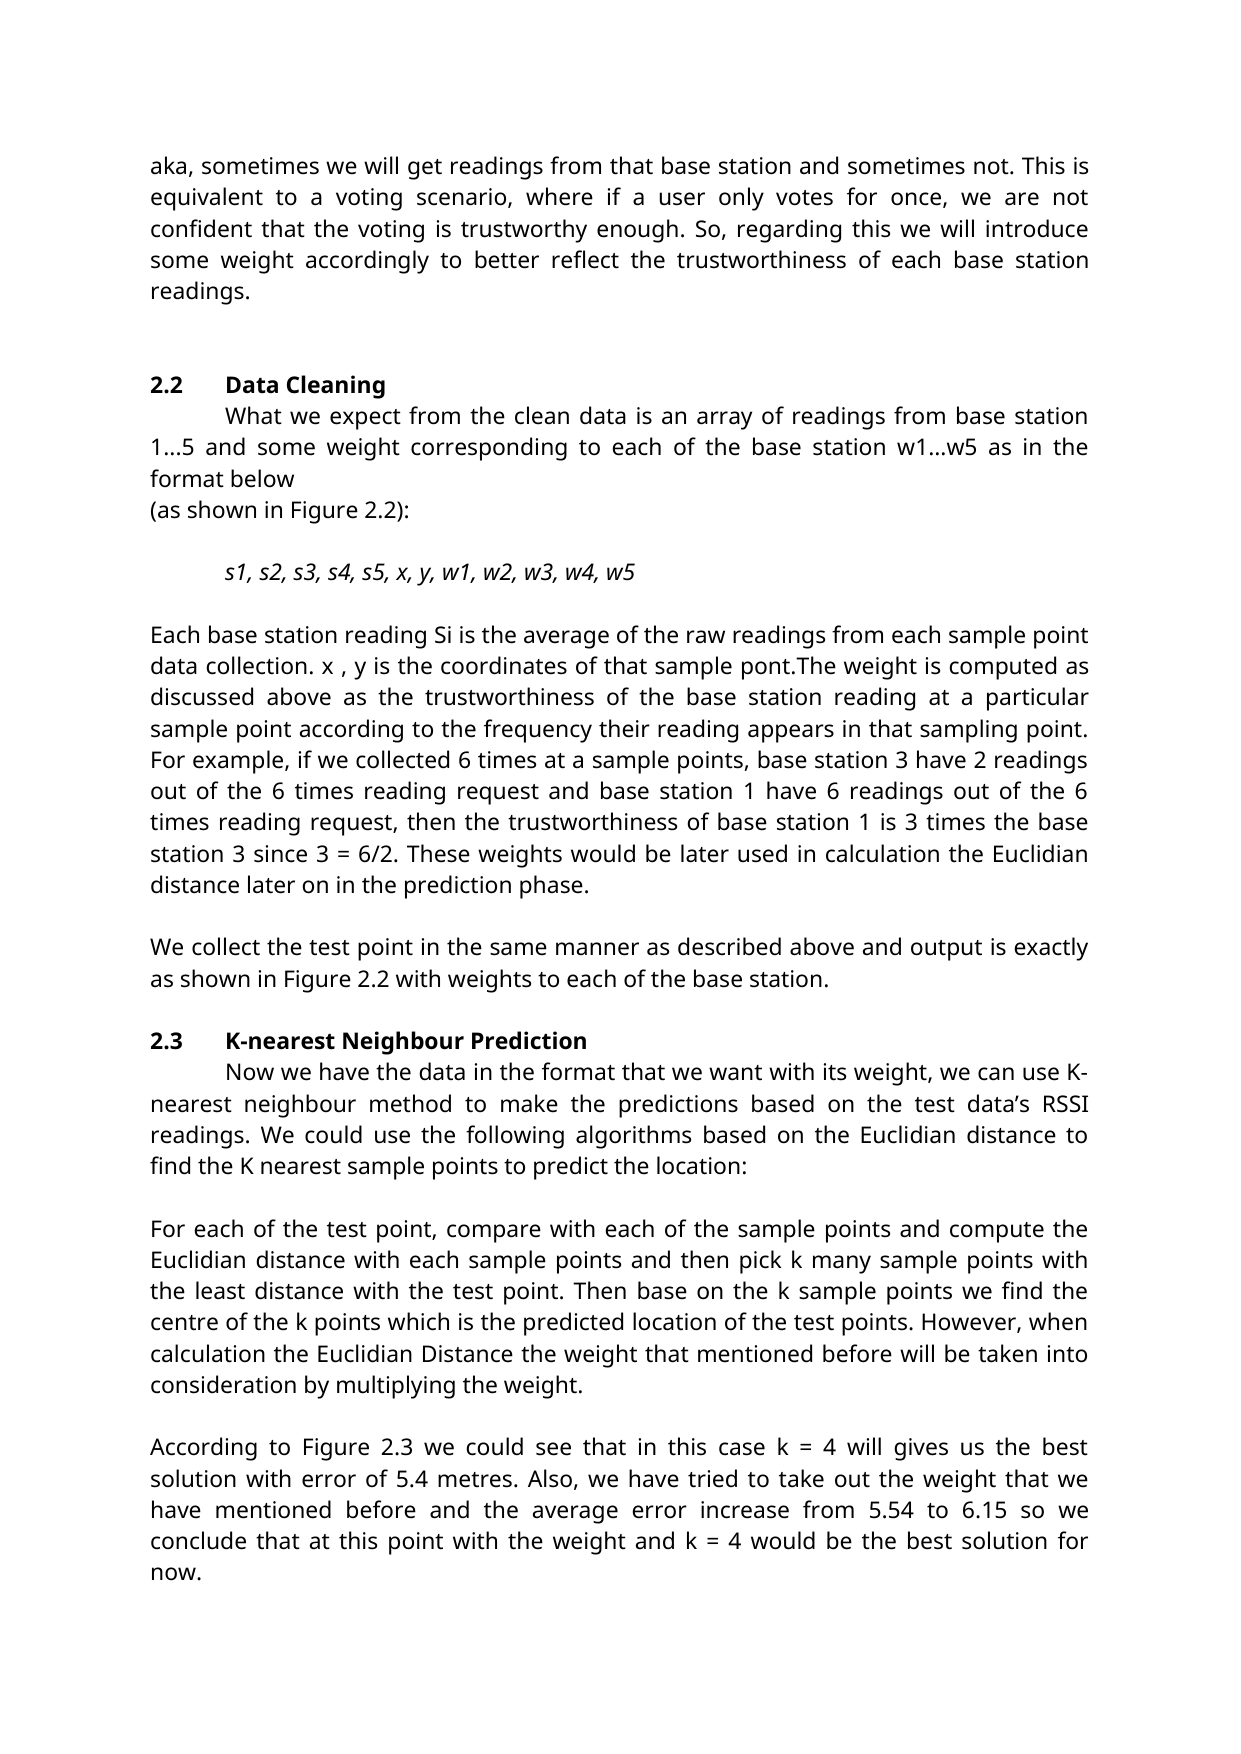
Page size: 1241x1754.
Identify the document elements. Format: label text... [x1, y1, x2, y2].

text Now we have the data in the format that we want with its weight, we can use K-nearest neighbour method to make the predictions based on the test data’s RSSI readings. We could use the following algorithms based on the Euclidian distance to find the K nearest sample points to predict the location: [150, 1056, 1090, 1181]
text For each of the test point, compare with each of the sample points and compute the Euclidian distance with each sample points and then pick k many sample points with the least distance with the test point. Then base on the k sample points we find the centre of the k points which is the predicted location of the test points. However, when calculation the Euclidian Distance the weight that mentioned before will be taken into consideration by multiplying the weight. [150, 1212, 1090, 1400]
text 2.3 K-nearest Neighbour Prediction [150, 1025, 1090, 1056]
text According to Figure 2.3 we could see that in this case k = 4 will gives us the best solution with error of 5.4 metres. Also, we have tried to take out the weight that we have mentioned before and the average error increase from 5.54 to 6.15 so we conclude that at this point with the weight and k = 4 would be the best solution for now. [150, 1431, 1090, 1587]
text 2.2 Data Cleaning [150, 369, 1090, 400]
text What we expect from the clean data is an array of readings from base station 1...5 and some weight corresponding to each of the base station w1…w5 as in the format below [150, 400, 1090, 494]
text We collect the test point in the same manner as described above and output is exactly as shown in Figure 2.2 with weights to each of the base station. [150, 931, 1090, 994]
text s1, s2, s3, s4, s5, x, y, w1, w2, w3, w4, w5 [150, 556, 1090, 587]
text Each base station reading Si is the average of the raw readings from each sample point data collection. x , y is the coordinates of that sample pont.The weight is computed as discussed above as the trustworthiness of the base station reading at a particular sample point according to the frequency their reading appears in that sampling point. For example, if we collected 6 times at a sample points, base station 3 have 2 readings out of the 6 times reading request and base station 1 have 6 readings out of the 6 times reading request, then the trustworthiness of base station 1 is 3 times the base station 3 since 3 = 6/2. These weights would be later used in calculation the Euclidian distance later on in the prediction phase. [150, 619, 1090, 900]
text (as shown in Figure 2.2): [150, 494, 1090, 525]
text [150, 150, 1090, 306]
